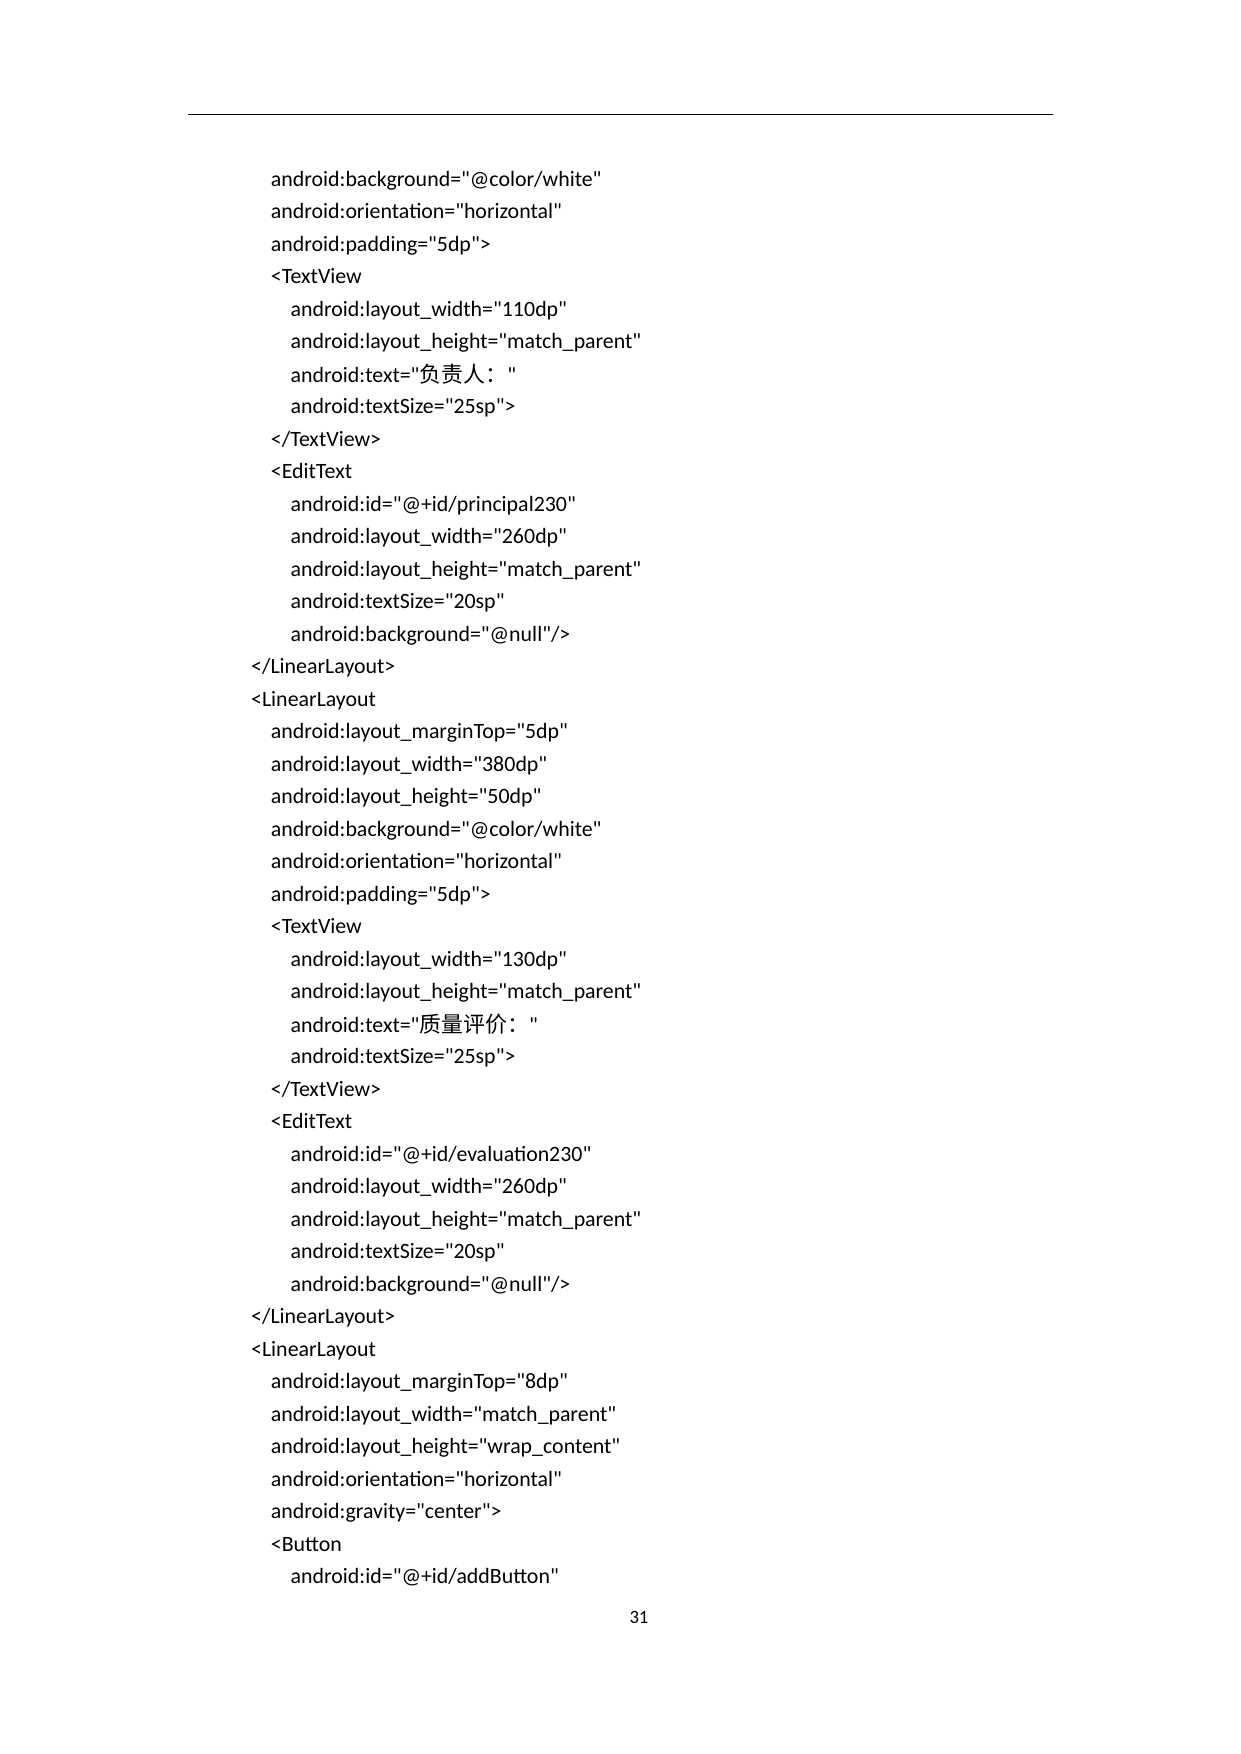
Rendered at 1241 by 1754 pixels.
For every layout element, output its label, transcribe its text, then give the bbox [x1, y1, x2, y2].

text <TextView [187, 259, 1053, 292]
text android:layout_width="110dp" [187, 292, 1053, 324]
text android:textSize="20sp" [187, 584, 1053, 617]
text android:layout_height="50dp" [187, 779, 1053, 812]
text </LinearLayout> [187, 649, 1053, 682]
text android:padding="5dp"> [187, 227, 1053, 259]
text android:layout_height="wrap_content" [187, 1429, 1053, 1462]
text <LinearLayout [187, 1332, 1053, 1364]
text android:textSize="25sp"> [187, 1039, 1053, 1072]
text android:background="@color/white" [187, 812, 1053, 844]
text android:layout_width="match_parent" [187, 1397, 1053, 1429]
text <TextView [187, 909, 1053, 942]
text android:text="质量评价：" [187, 1007, 1053, 1039]
text android:orientation="horizontal" [187, 844, 1053, 877]
text android:gravity="center"> [187, 1494, 1053, 1527]
text android:layout_height="match_parent" [187, 1202, 1053, 1234]
text android:layout_marginTop="8dp" [187, 1364, 1053, 1397]
text android:orientation="horizontal" [187, 194, 1053, 227]
text android:orientation="horizontal" [187, 1462, 1053, 1494]
text </TextView> [187, 422, 1053, 454]
text android:layout_marginTop="5dp" [187, 714, 1053, 747]
text </LinearLayout> [187, 1299, 1053, 1332]
text android:layout_width="380dp" [187, 747, 1053, 779]
text android:background="@null"/> [187, 1267, 1053, 1299]
text android:layout_height="match_parent" [187, 324, 1053, 357]
text </TextView> [187, 1072, 1053, 1104]
text android:id="@+id/principal230" [187, 487, 1053, 519]
text android:background="@color/white" [187, 162, 1053, 194]
text <Button [187, 1527, 1053, 1559]
text android:textSize="20sp" [187, 1234, 1053, 1267]
text <LinearLayout [187, 682, 1053, 714]
text android:id="@+id/addButton" [187, 1559, 1053, 1592]
text android:layout_width="260dp" [187, 519, 1053, 552]
text android:layout_width="260dp" [187, 1169, 1053, 1202]
text android:background="@null"/> [187, 617, 1053, 649]
text <EditText [187, 454, 1053, 487]
text <EditText [187, 1104, 1053, 1137]
text android:id="@+id/evaluation230" [187, 1137, 1053, 1169]
text android:layout_width="130dp" [187, 942, 1053, 974]
text android:textSize="25sp"> [187, 389, 1053, 422]
text android:text="负责人：" [187, 357, 1053, 389]
text android:layout_height="match_parent" [187, 552, 1053, 584]
text android:layout_height="match_parent" [187, 974, 1053, 1007]
text android:padding="5dp"> [187, 877, 1053, 909]
